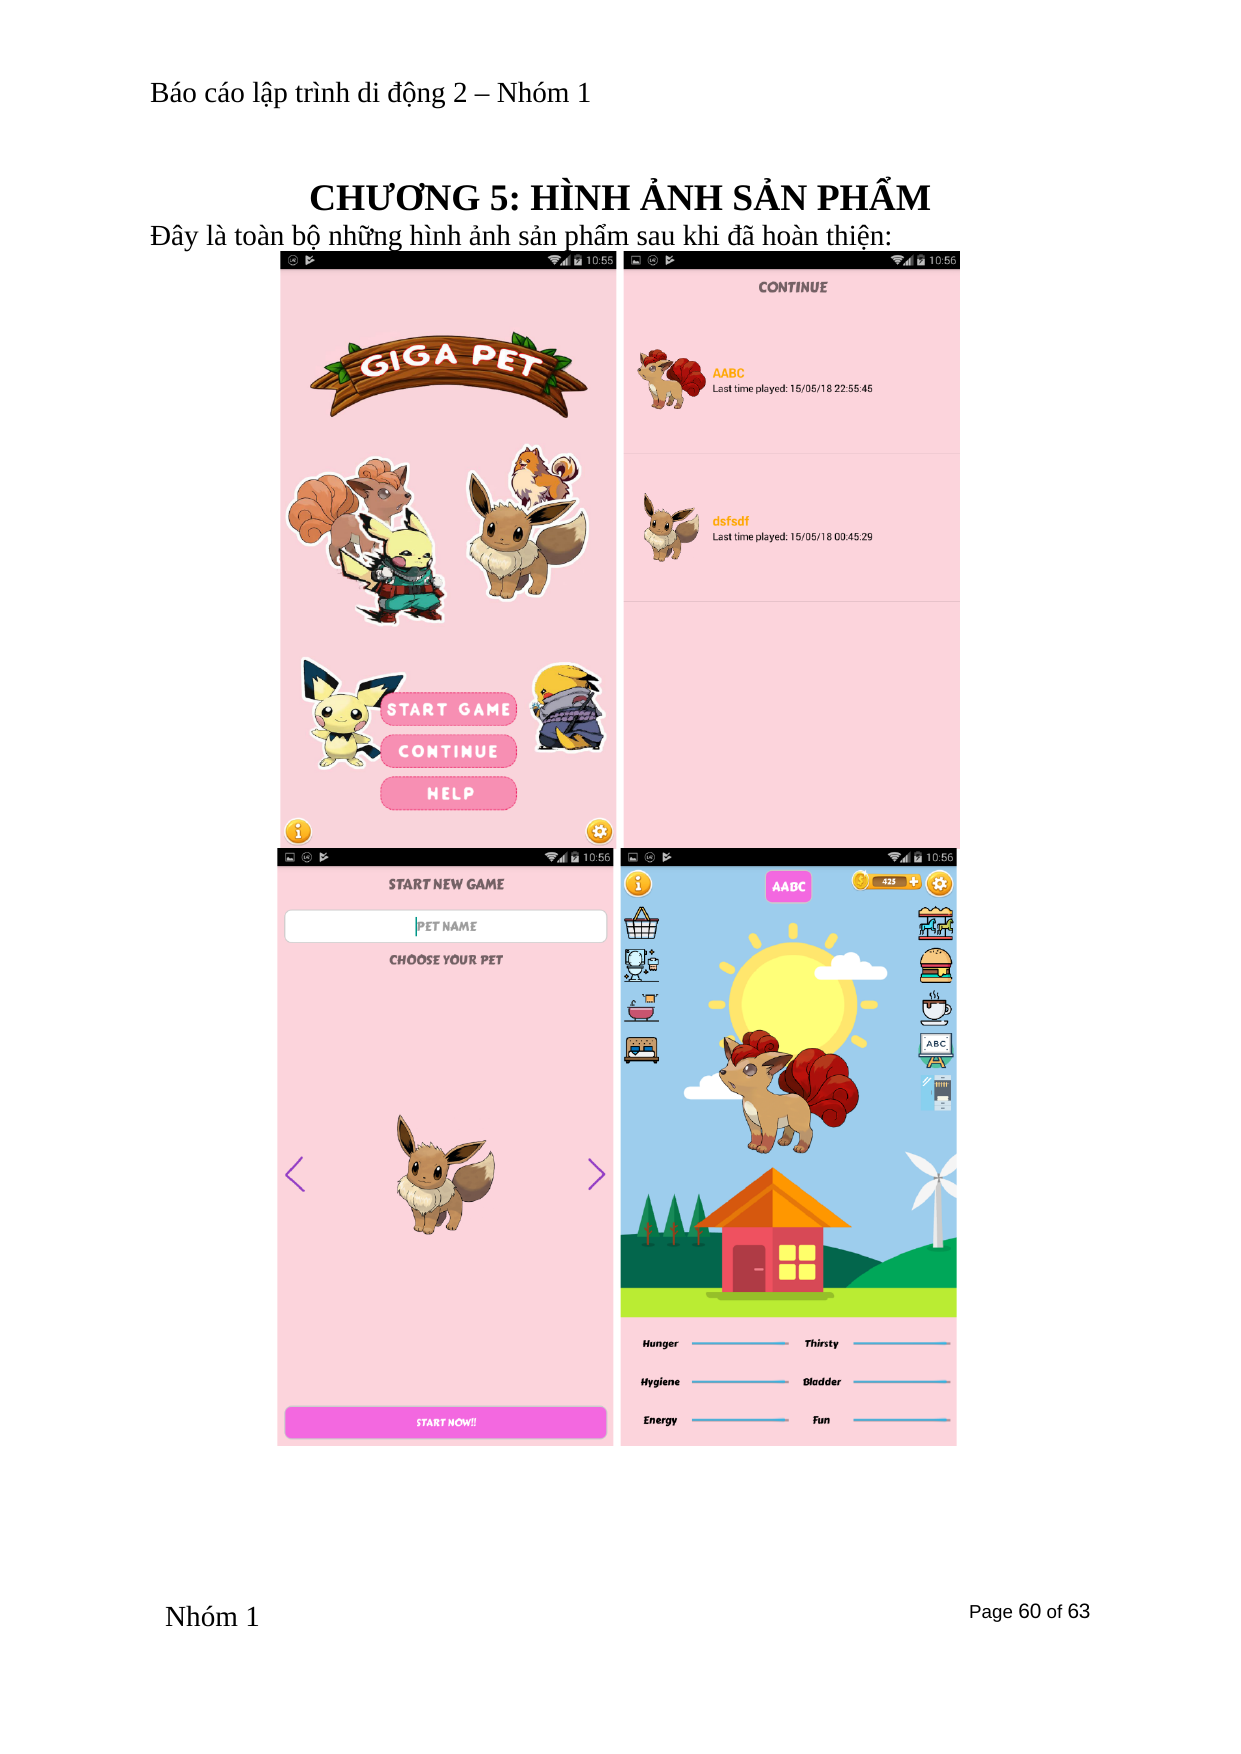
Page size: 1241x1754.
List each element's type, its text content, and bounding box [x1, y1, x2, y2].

picture [620, 251, 960, 1446]
text Đây là toàn bộ những hình ảnh sản phẩm sau khi đã hoàn thiện: [150, 218, 1090, 252]
subtitle CHƯƠNG 5: HÌNH ẢNH SẢN PHẨM [150, 175, 1090, 218]
picture [277, 251, 617, 1446]
